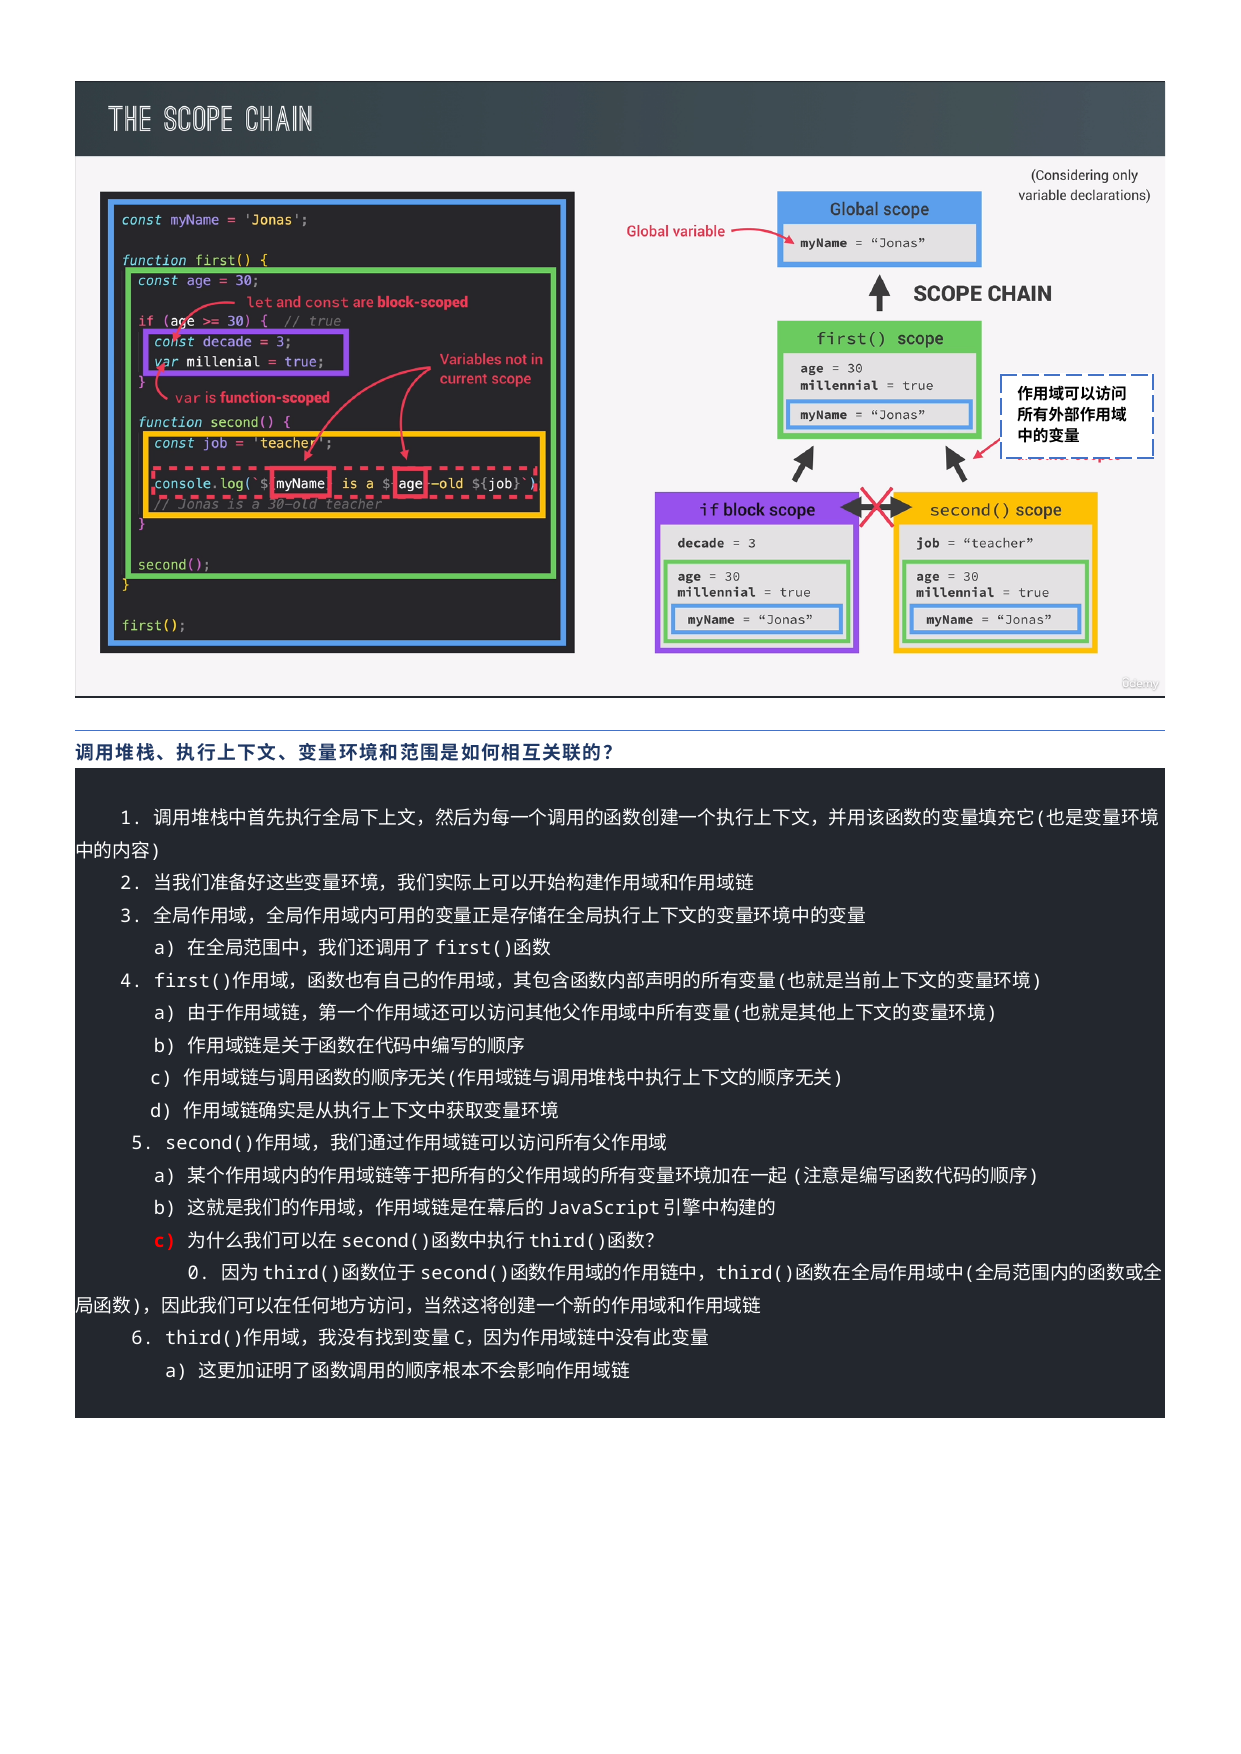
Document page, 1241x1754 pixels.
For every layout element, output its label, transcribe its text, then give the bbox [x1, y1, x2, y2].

subtitle 调用堆栈、执行上下文、变量环境和范围是如何相互关联的？ [75, 731, 1165, 768]
text a) 某个作用域内的作用域链等于把所有的父作用域的所有变量环境加在一起 (注意是编写函数代码的顺序) [75, 1158, 1165, 1190]
text 6. third()作用域，我没有找到变量C，因为作用域链中没有此变量 [75, 1320, 1165, 1353]
text a) 由于作用域链，第一个作用域还可以访问其他父作用域中所有变量(也就是其他上下文的变量环境) [75, 995, 1165, 1028]
text a) 在全局范围中，我们还调用了first()函数 [75, 930, 1165, 963]
text 0. 因为third()函数位于second()函数作用域的作用链中，third()函数在全局作用域中(全局范围内的函数或全局函数)，因此我们可以在任何地方访问，当然这将创建一个新的作用域和作用域链 [75, 1255, 1165, 1320]
text a) 这更加证明了函数调用的顺序根本不会影响作用域链 [75, 1353, 1165, 1385]
picture [75, 82, 1166, 696]
text 4. first()作用域，函数也有自己的作用域，其包含函数内部声明的所有变量(也就是当前上下文的变量环境) [75, 963, 1165, 995]
text b) 作用域链是关于函数在代码中编写的顺序 [75, 1028, 1165, 1060]
text b) 这就是我们的作用域，作用域链是在幕后的JavaScript引擎中构建的 [75, 1190, 1165, 1223]
text 2. 当我们准备好这些变量环境，我们实际上可以开始构建作用域和作用域链 [75, 865, 1165, 898]
text 1. 调用堆栈中首先执行全局下上文，然后为每一个调用的函数创建一个执行上下文，并用该函数的变量填充它(也是变量环境中的内容) [75, 800, 1165, 865]
text c) 作用域链与调用函数的顺序无关(作用域链与调用堆栈中执行上下文的顺序无关) [75, 1060, 1165, 1093]
text 5. second()作用域，我们通过作用域链可以访问所有父作用域 [75, 1125, 1165, 1158]
text c) 为什么我们可以在second()函数中执行third()函数？ [75, 1223, 1165, 1255]
text 3. 全局作用域，全局作用域内可用的变量正是存储在全局执行上下文的变量环境中的变量 [75, 898, 1165, 930]
text d) 作用域链确实是从执行上下文中获取变量环境 [75, 1093, 1165, 1125]
